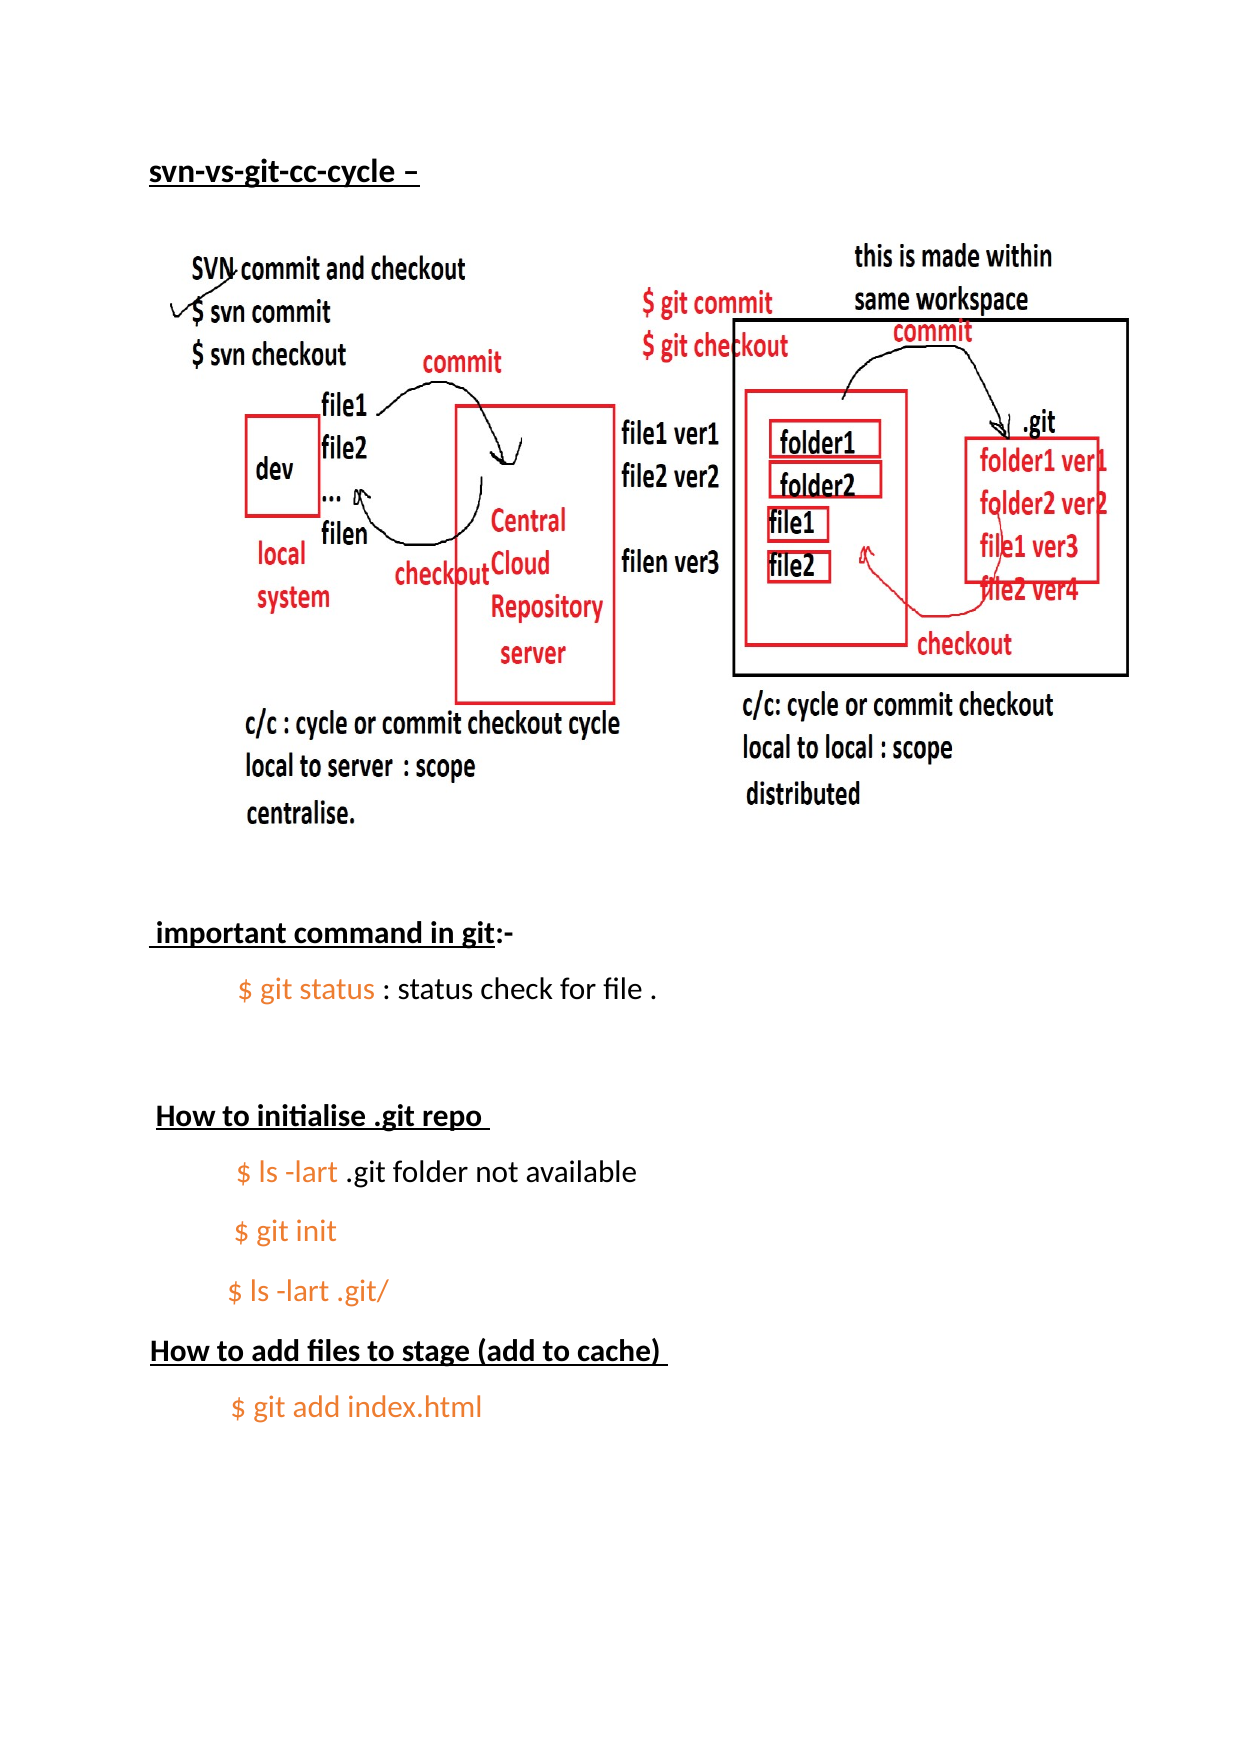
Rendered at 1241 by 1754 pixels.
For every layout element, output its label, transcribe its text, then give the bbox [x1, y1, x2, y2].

text svn-vs-git-cc-cycle – [148, 150, 901, 191]
picture [157, 213, 1178, 897]
subtitle important command in git:- [148, 913, 783, 951]
text $ ls -lart .git/ [148, 1271, 1201, 1309]
text $ git add index.html [148, 1387, 1201, 1425]
text $ git init [148, 1211, 1201, 1249]
subtitle How to initialise .git repo [148, 1096, 783, 1134]
text $ git status : status check for file . [148, 969, 1201, 1007]
text $ ls -lart .git folder not available [148, 1152, 1201, 1190]
subtitle How to add files to stage (add to cache) [150, 1331, 1201, 1369]
